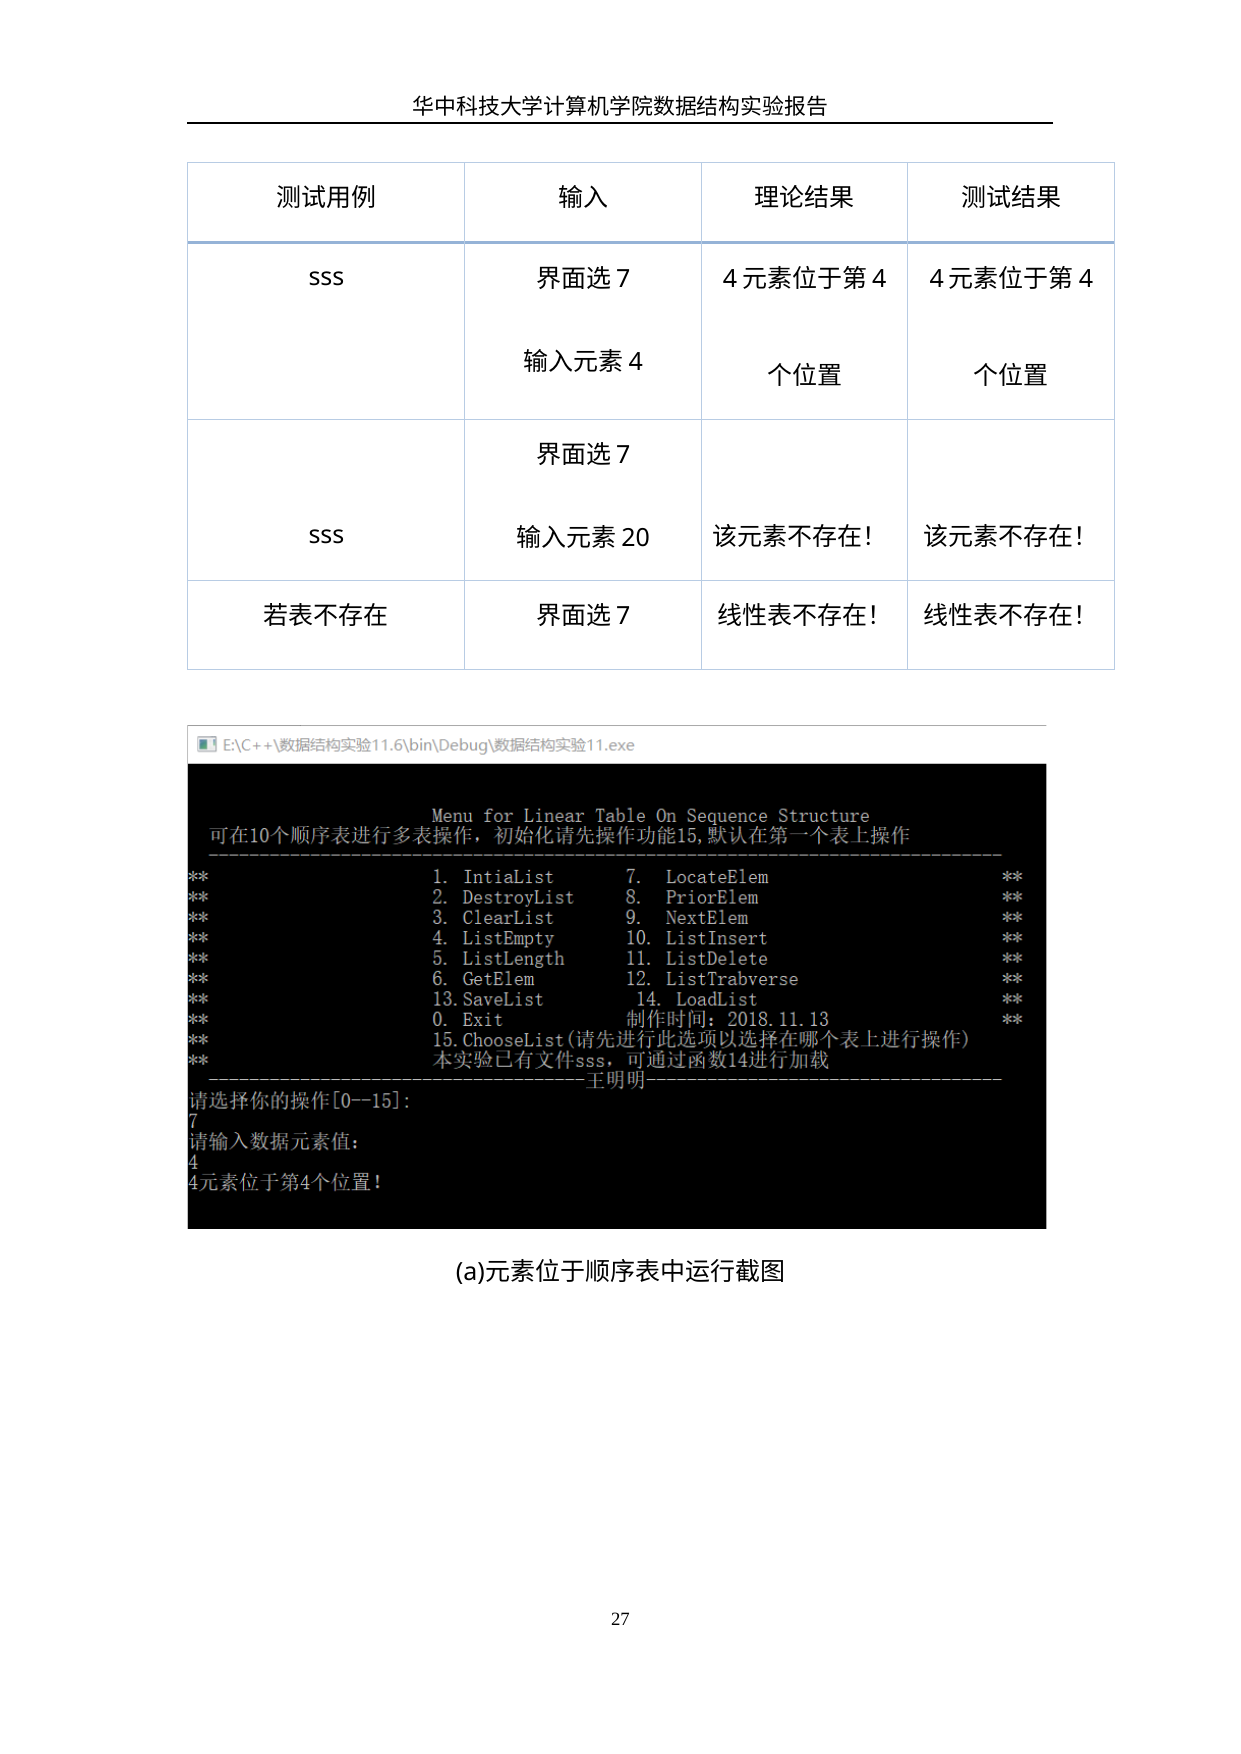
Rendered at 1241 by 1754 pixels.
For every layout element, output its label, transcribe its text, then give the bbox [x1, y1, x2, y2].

table_cell 4元素位于第4个位置 [908, 244, 1114, 419]
table_cell 线性表不存在！ [908, 581, 1114, 669]
table_cell 界面选7 输入元素4 [465, 244, 701, 419]
table_header 测试结果 [908, 163, 1114, 241]
table_cell 该元素不存在！ [702, 420, 907, 580]
table_header 输入 [465, 163, 701, 241]
table_cell 界面选7 输入元素20 [465, 420, 701, 580]
table_cell 4元素位于第4个位置 [702, 244, 907, 419]
table_cell sss [188, 244, 464, 419]
picture [187, 725, 1047, 1229]
table_cell 线性表不存在！ [702, 581, 907, 669]
table_cell 界面选7 [465, 581, 701, 669]
table_cell 该元素不存在！ [908, 420, 1114, 580]
table_header 测试用例 [188, 163, 464, 241]
table_header 理论结果 [702, 163, 907, 241]
table_cell sss [188, 420, 464, 580]
text (a)元素位于顺序表中运行截图 [187, 1237, 1053, 1302]
table_cell 若表不存在 [188, 581, 464, 669]
